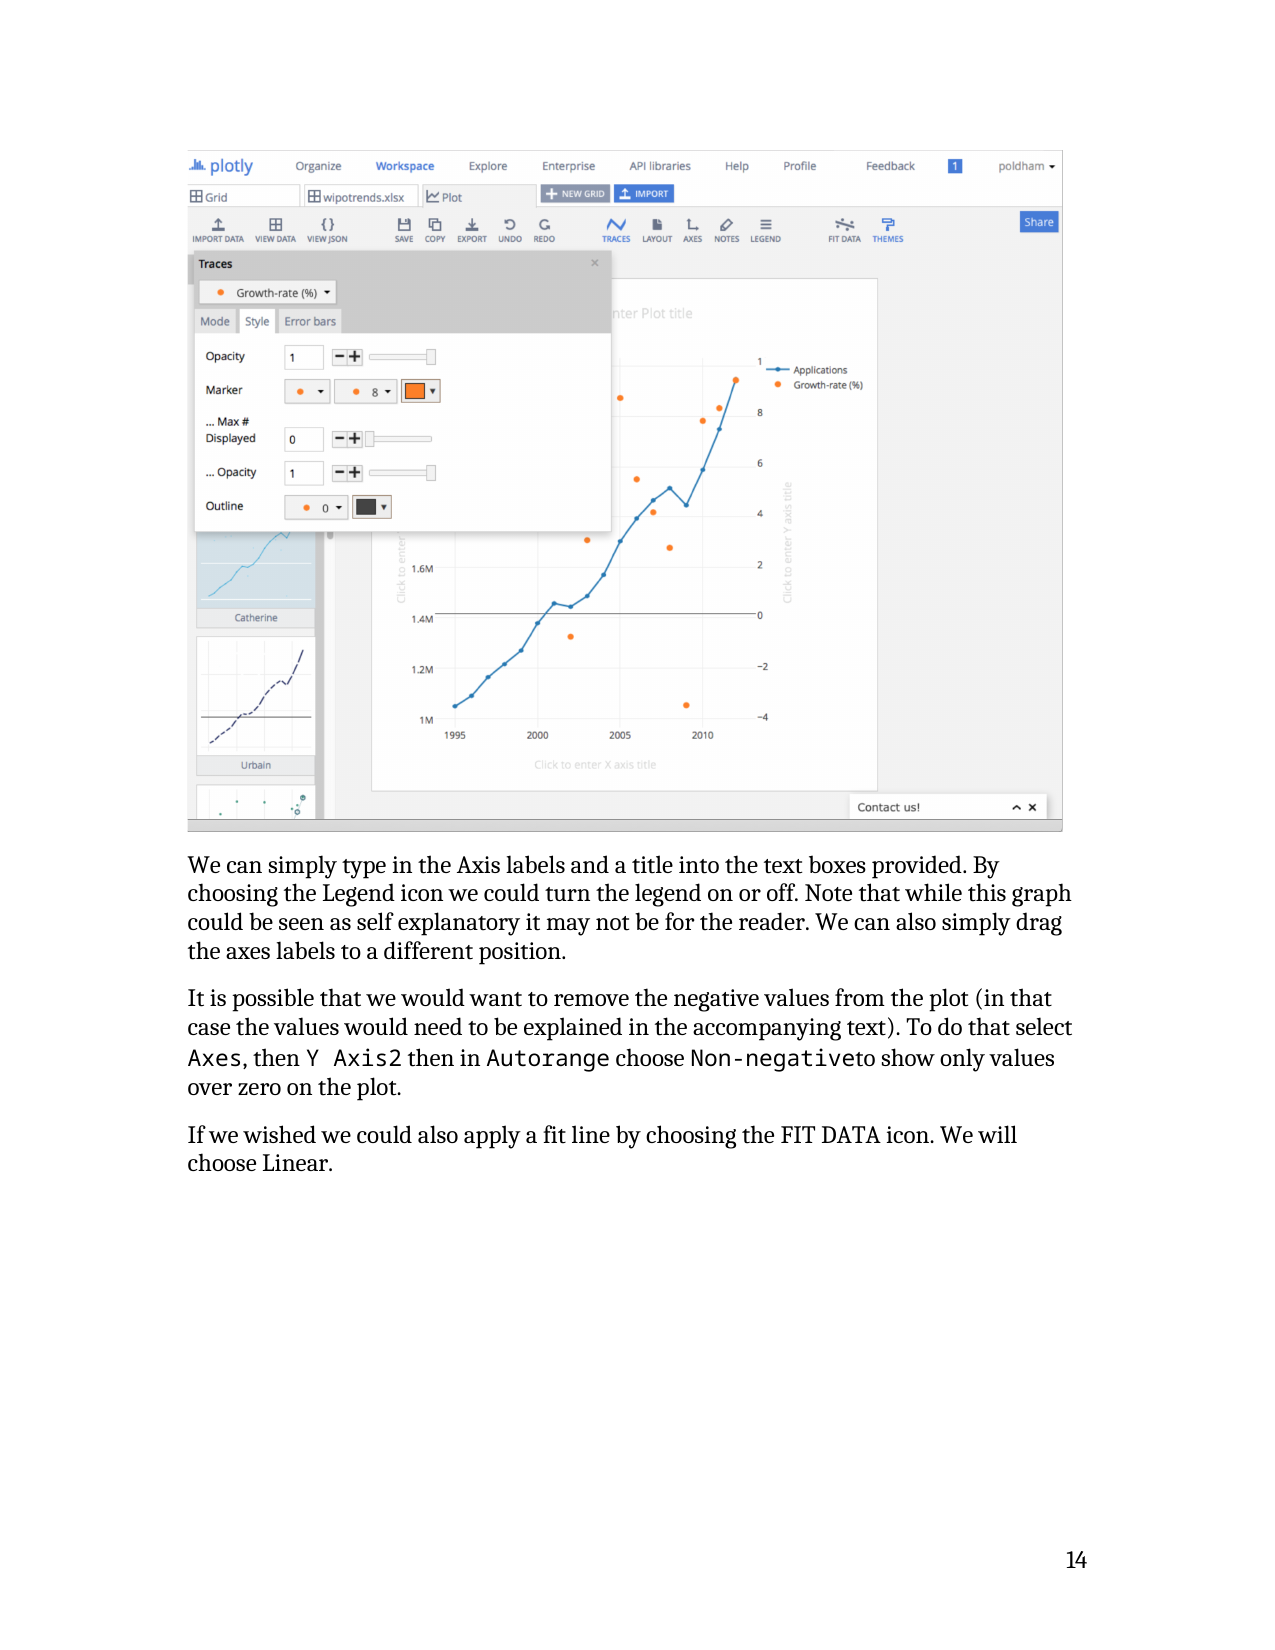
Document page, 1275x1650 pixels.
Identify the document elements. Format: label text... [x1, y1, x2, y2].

picture [187, 150, 1063, 832]
text It is possible that we would want to remove the negative values from the plot (in that case the values would need to be explained in the accompanying text). To do that select Axes, then Y Axis2 then in Autorange choose Non-negativeto show only values over zero on the plot. [187, 984, 1087, 1102]
text We can simply type in the Axis labels and a title into the text boxes provided. By choosing the Legend icon we could turn the legend on or off. Note that while this graph could be seen as self explanatory it may not be for the reader. We can also simply drag the axes labels to a different position. [187, 851, 1087, 966]
text If we wished we could also apply a fit line by choosing the FIT DATA icon. We will choose Linear. [187, 1121, 1087, 1178]
